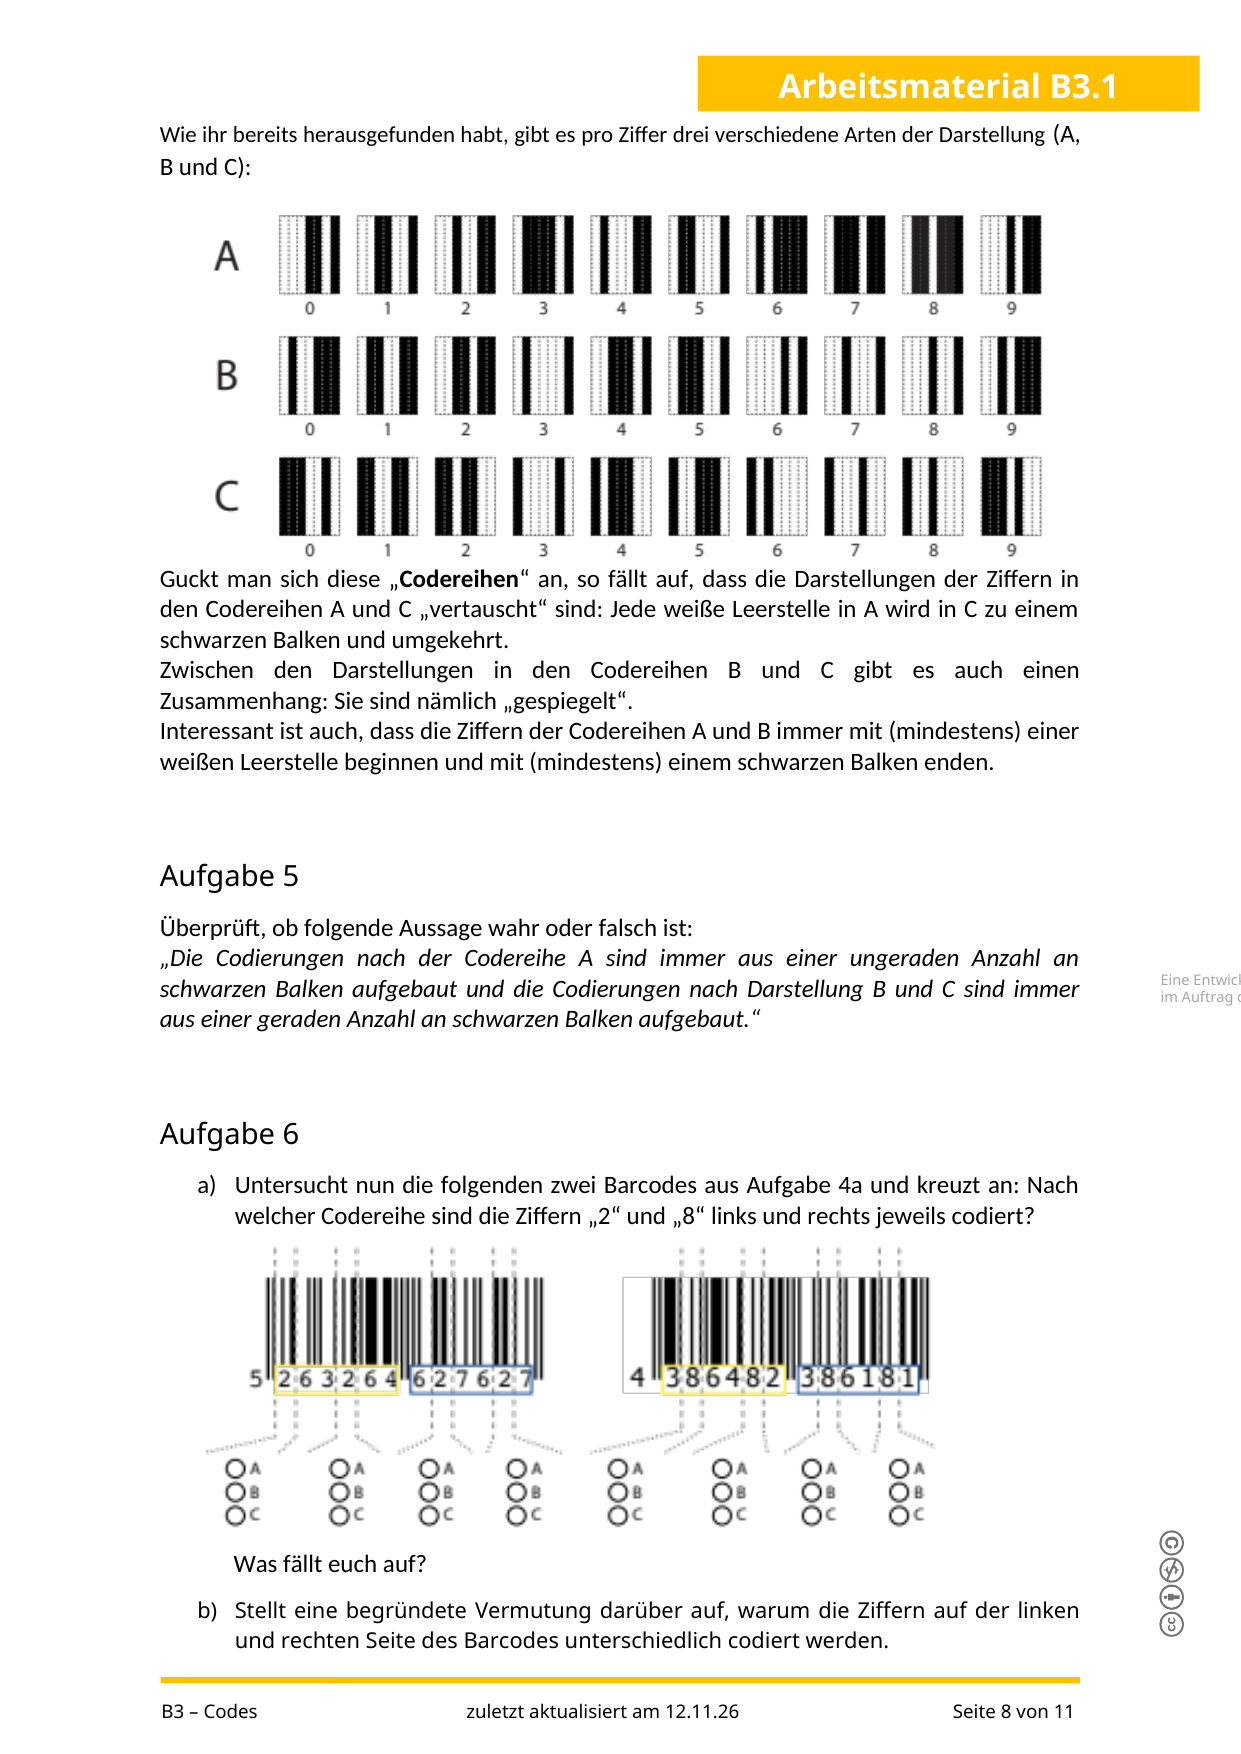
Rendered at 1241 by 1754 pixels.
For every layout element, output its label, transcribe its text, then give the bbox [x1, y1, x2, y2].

text Wie ihr bereits herausgefunden habt, gibt es pro Ziffer drei verschiedene Arten der Darstellung (A, B und C): [159, 118, 1081, 182]
text Was fällt euch auf? [159, 1548, 1081, 1579]
list Untersucht nun die folgenden zwei Barcodes aus Aufgabe 4a und kreuzt an: Nach welcher Codereihe sind die Ziffern „2“ und „8“ links und rechts jeweils codiert? [197, 1169, 1081, 1231]
list Stellt eine begründete Vermutung darüber auf, warum die Ziffern auf der linken und rechten Seite des Barcodes unterschiedlich codiert werden. [197, 1595, 1081, 1655]
text Guckt man sich diese „Codereihen“ an, so fällt auf, dass die Darstellungen der Ziffern in den Codereihen A und C „vertauscht“ sind: Jede weiße Leerstelle in A wird in C zu einem schwarzen Balken und umgekehrt. [159, 563, 1081, 654]
text Zwischen den Darstellungen in den Codereihen B und C gibt es auch einen Zusammenhang: Sie sind nämlich „gespiegelt“. [159, 654, 1081, 715]
text „Die Codierungen nach der Codereihe A sind immer aus einer ungeraden Anzahl an schwarzen Balken aufgebaut und die Codierungen nach Darstellung B und C sind immer aus einer geraden Anzahl an schwarzen Balken aufgebaut.“ [159, 942, 1081, 1034]
subtitle Aufgabe 5 [159, 856, 1081, 895]
text Interessant ist auch, dass die Ziffern der Codereihen A und B immer mit (mindestens) einer weißen Leerstelle beginnen und mit (mindestens) einem schwarzen Balken enden. [159, 715, 1081, 776]
subtitle Aufgabe 6 [159, 1113, 1081, 1153]
text Überprüft, ob folgende Aussage wahr oder falsch ist: [159, 912, 1081, 942]
